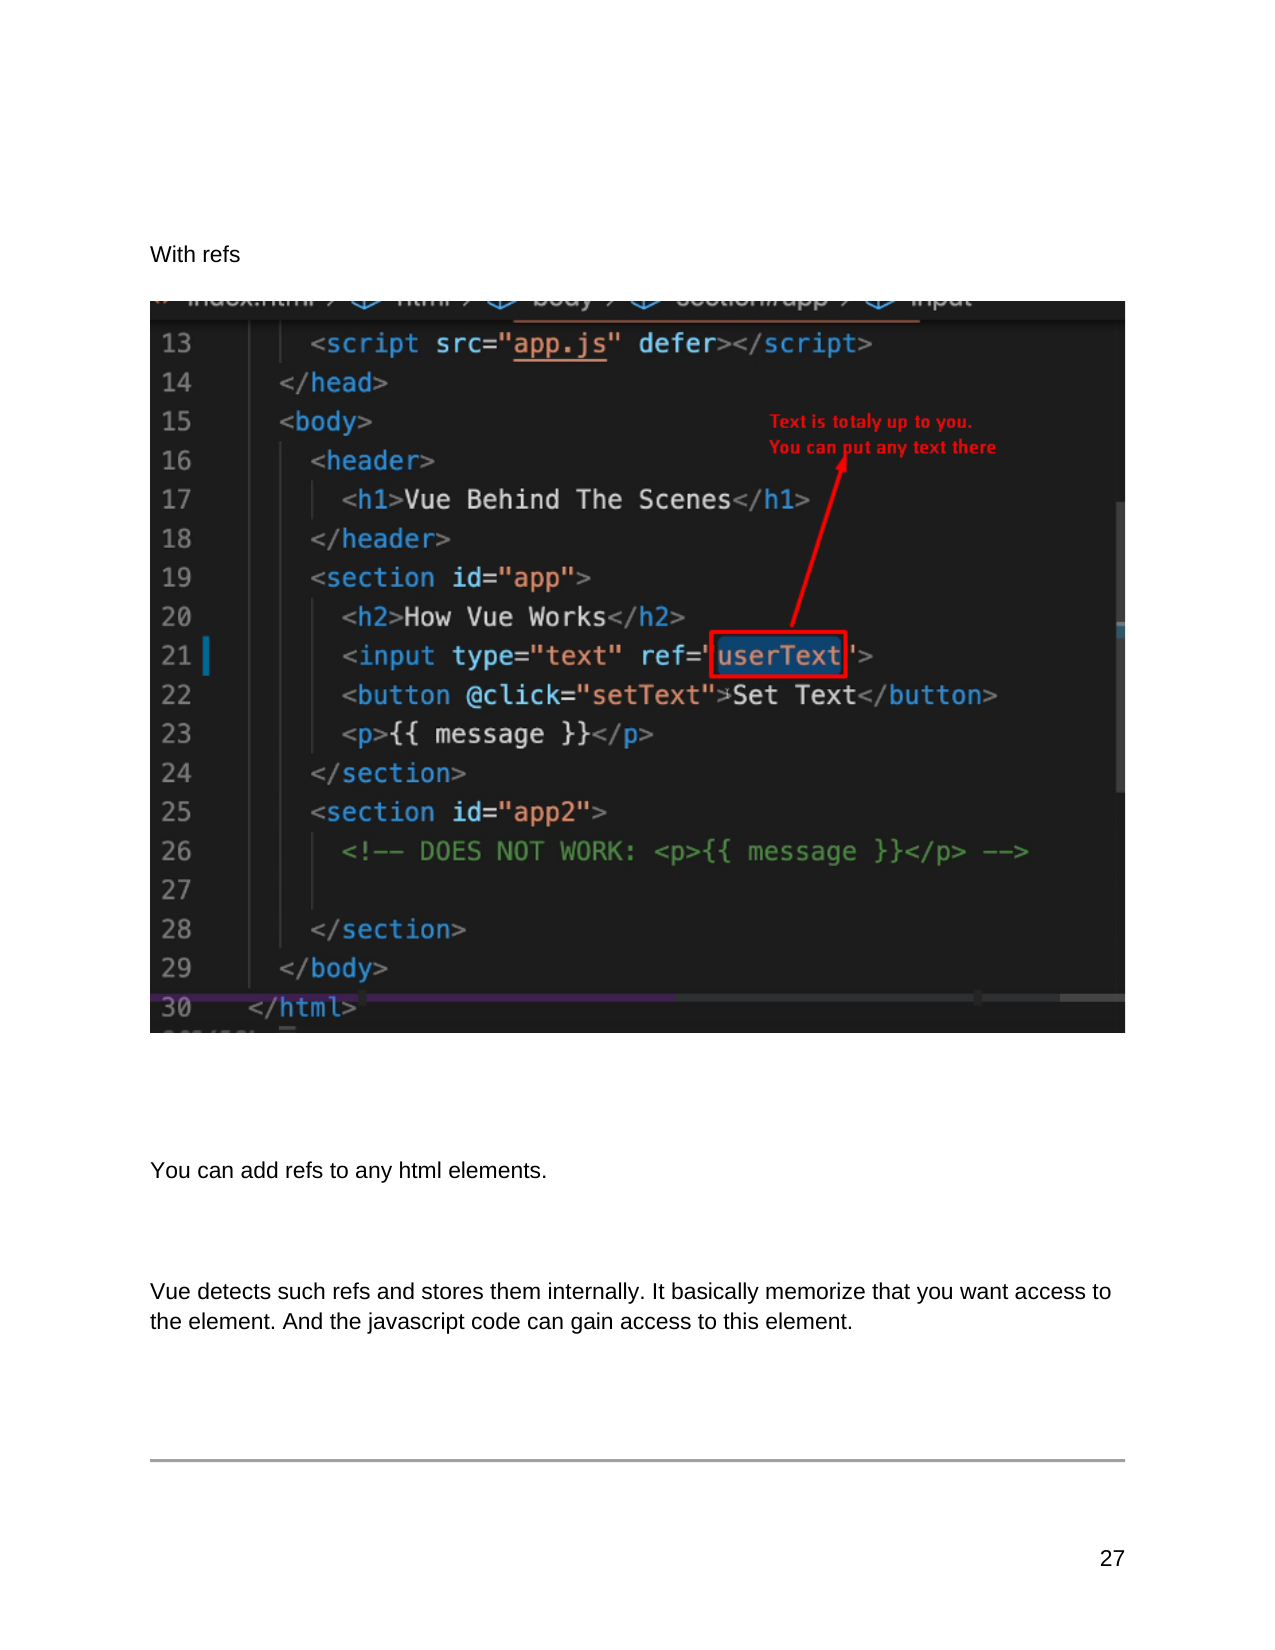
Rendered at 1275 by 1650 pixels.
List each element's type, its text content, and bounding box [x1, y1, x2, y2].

text With refs [150, 210, 1125, 301]
text Vue detects such refs and stores them internally. It basically memorize that you want access to the element. And the javascript code can gain access to this element. [150, 1217, 1125, 1334]
picture [150, 301, 1125, 1033]
text You can add refs to any html elements. [150, 1157, 1125, 1183]
